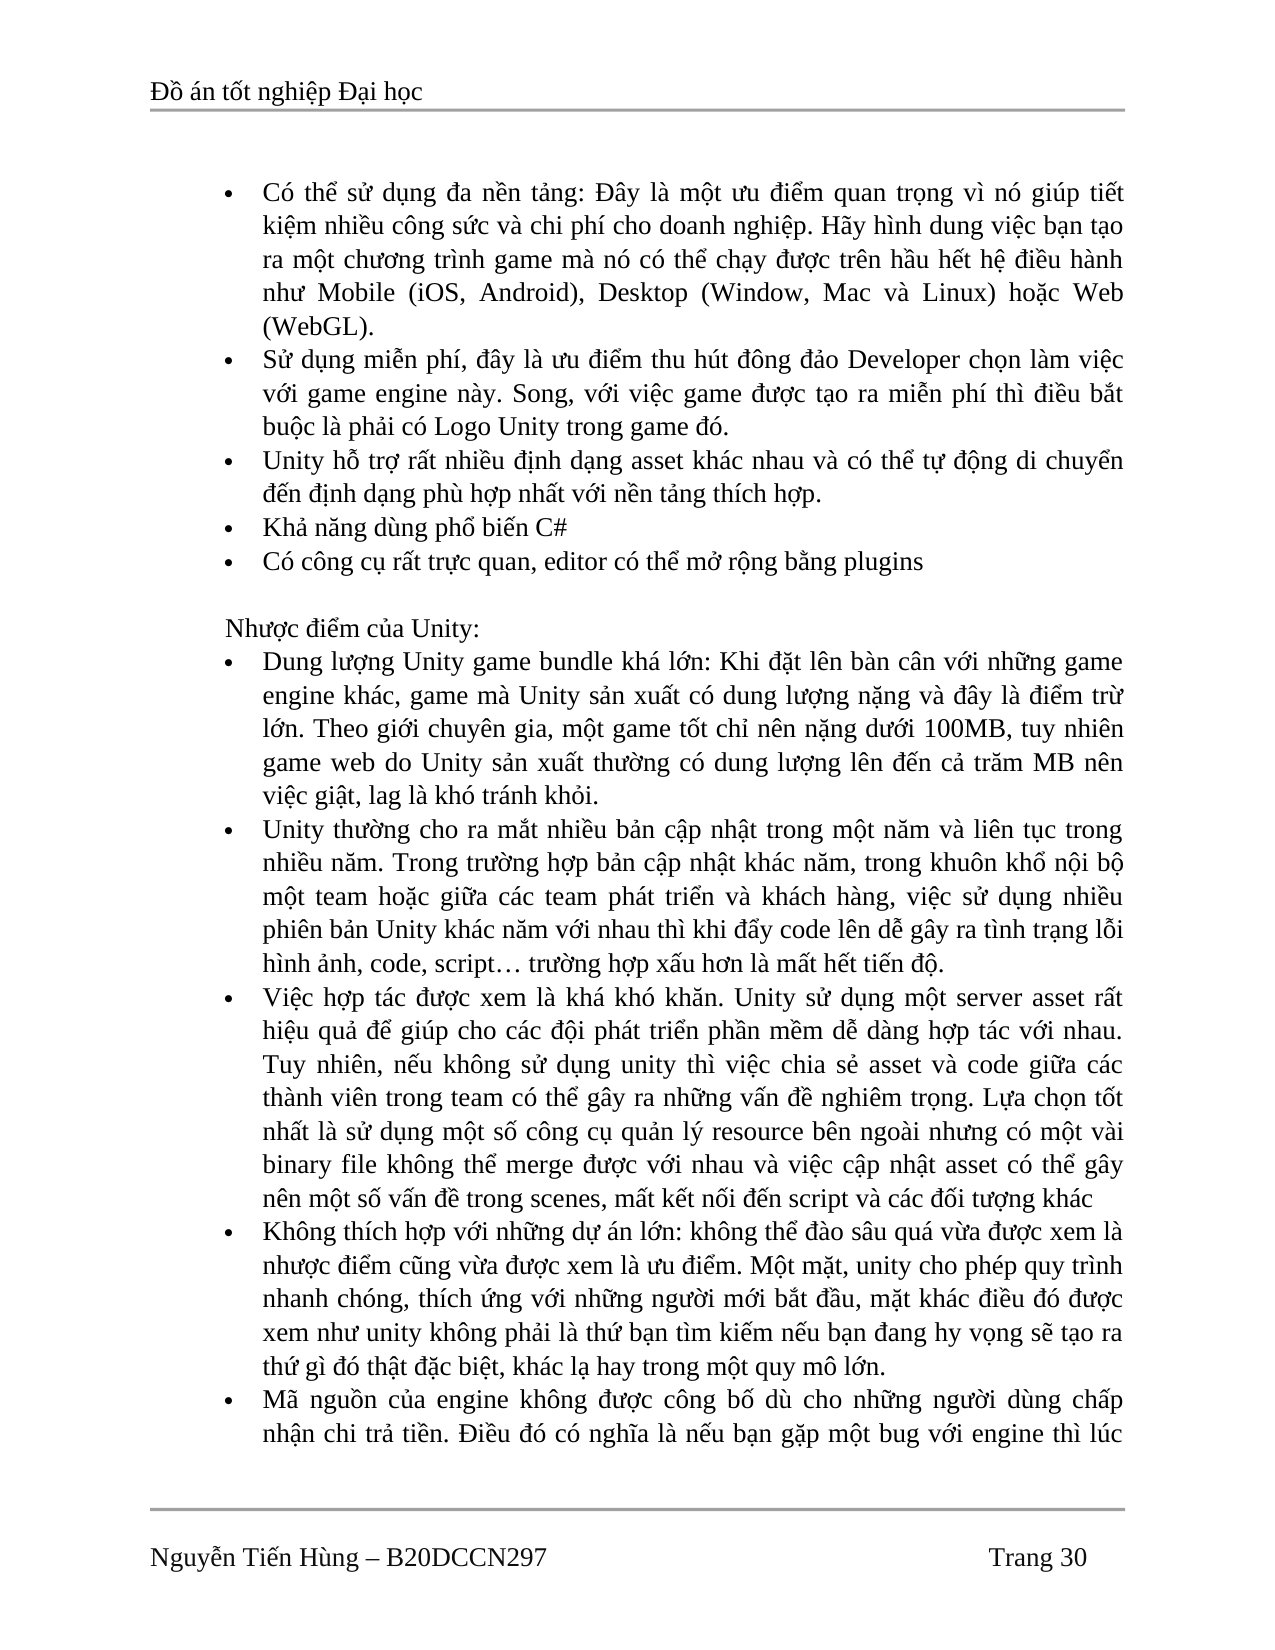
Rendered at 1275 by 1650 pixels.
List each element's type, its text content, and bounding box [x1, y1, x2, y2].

list Có công cụ rất trực quan, editor có thể mở rộng bằng plugins [225, 544, 1125, 576]
list Việc hợp tác được xem là khá khó khăn. Unity sử dụng một server asset rất hiệu quả để giúp cho các đội phát triển phần mềm dễ dàng hợp tác với nhau. Tuy nhiên, nếu không sử dụng unity thì việc chia sẻ asset và code giữa các thành viên trong team có thể gây ra những vấn đề nghiêm trọng. Lựa chọn tốt nhất là sử dụng một số công cụ quản lý resource bên ngoài nhưng có một vài binary file không thể merge được với nhau và việc cập nhật asset có thể gây nên một số vấn đề trong scenes, mất kết nối đến script và các đối tượng khác [225, 981, 1125, 1213]
list Khả năng dùng phổ biến C# [225, 511, 1125, 542]
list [225, 1383, 1125, 1448]
list Sử dụng miễn phí, đây là ưu điểm thu hút đông đảo Developer chọn làm việc với game engine này. Song, với việc game được tạo ra miễn phí thì điều bắt buộc là phải có Logo Unity trong game đó. [225, 343, 1125, 442]
list Unity hỗ trợ rất nhiều định dạng asset khác nhau và có thể tự động di chuyển đến định dạng phù hợp nhất với nền tảng thích hợp. [225, 444, 1125, 509]
list Có thể sử dụng đa nền tảng: Đây là một ưu điểm quan trọng vì nó giúp tiết kiệm nhiều công sức và chi phí cho doanh nghiệp. Hãy hình dung việc bạn tạo ra một chương trình game mà nó có thể chạy được trên hầu hết hệ điều hành như Mobile (iOS, Android), Desktop (Window, Mac và Linux) hoặc Web (WebGL). [225, 176, 1125, 341]
list Không thích hợp với những dự án lớn: không thể đào sâu quá vừa được xem là nhược điểm cũng vừa được xem là ưu điểm. Một mặt, unity cho phép quy trình nhanh chóng, thích ứng với những người mới bắt đầu, mặt khác điều đó được xem như unity không phải là thứ bạn tìm kiếm nếu bạn đang hy vọng sẽ tạo ra thứ gì đó thật đặc biệt, khác lạ hay trong một quy mô lớn. [225, 1215, 1125, 1381]
list Unity thường cho ra mắt nhiều bản cập nhật trong một năm và liên tục trong nhiều năm. Trong trường hợp bản cập nhật khác năm, trong khuôn khổ nội bộ một team hoặc giữa các team phát triển và khách hàng, việc sử dụng nhiều phiên bản Unity khác năm với nhau thì khi đẩy code lên dễ gây ra tình trạng lỗi hình ảnh, code, script… trường hợp xấu hơn là mất hết tiến độ. [225, 813, 1125, 978]
list Dung lượng Unity game bundle khá lớn: Khi đặt lên bàn cân với những game engine khác, game mà Unity sản xuất có dung lượng nặng và đây là điểm trừ lớn. Theo giới chuyên gia, một game tốt chỉ nên nặng dưới 100MB, tuy nhiên game web do Unity sản xuất thường có dung lượng lên đến cả trăm MB nên việc giật, lag là khó tránh khỏi. [225, 645, 1125, 811]
text Nhược điểm của Unity: [150, 612, 1125, 643]
